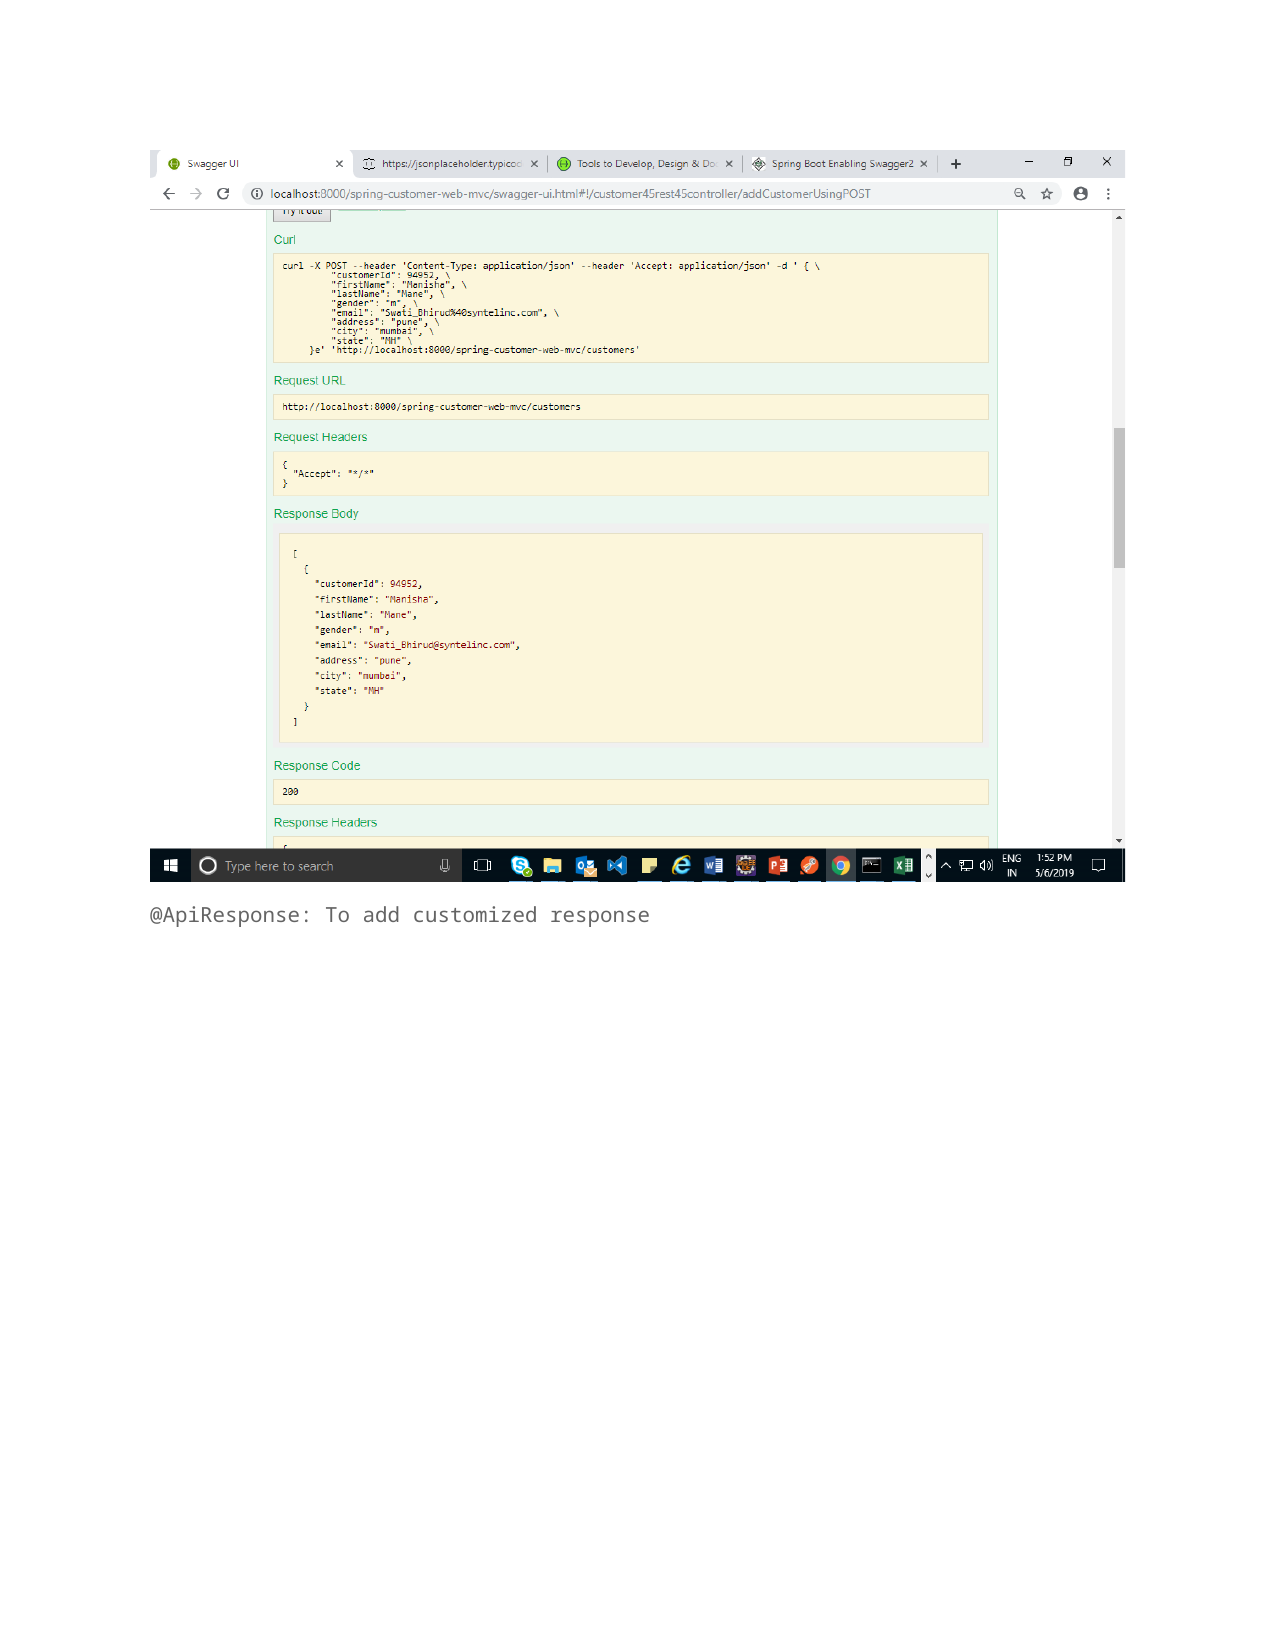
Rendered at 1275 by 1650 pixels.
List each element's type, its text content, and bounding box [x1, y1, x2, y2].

picture [150, 150, 1125, 882]
text @ApiResponse: To add customized response [150, 900, 1125, 929]
